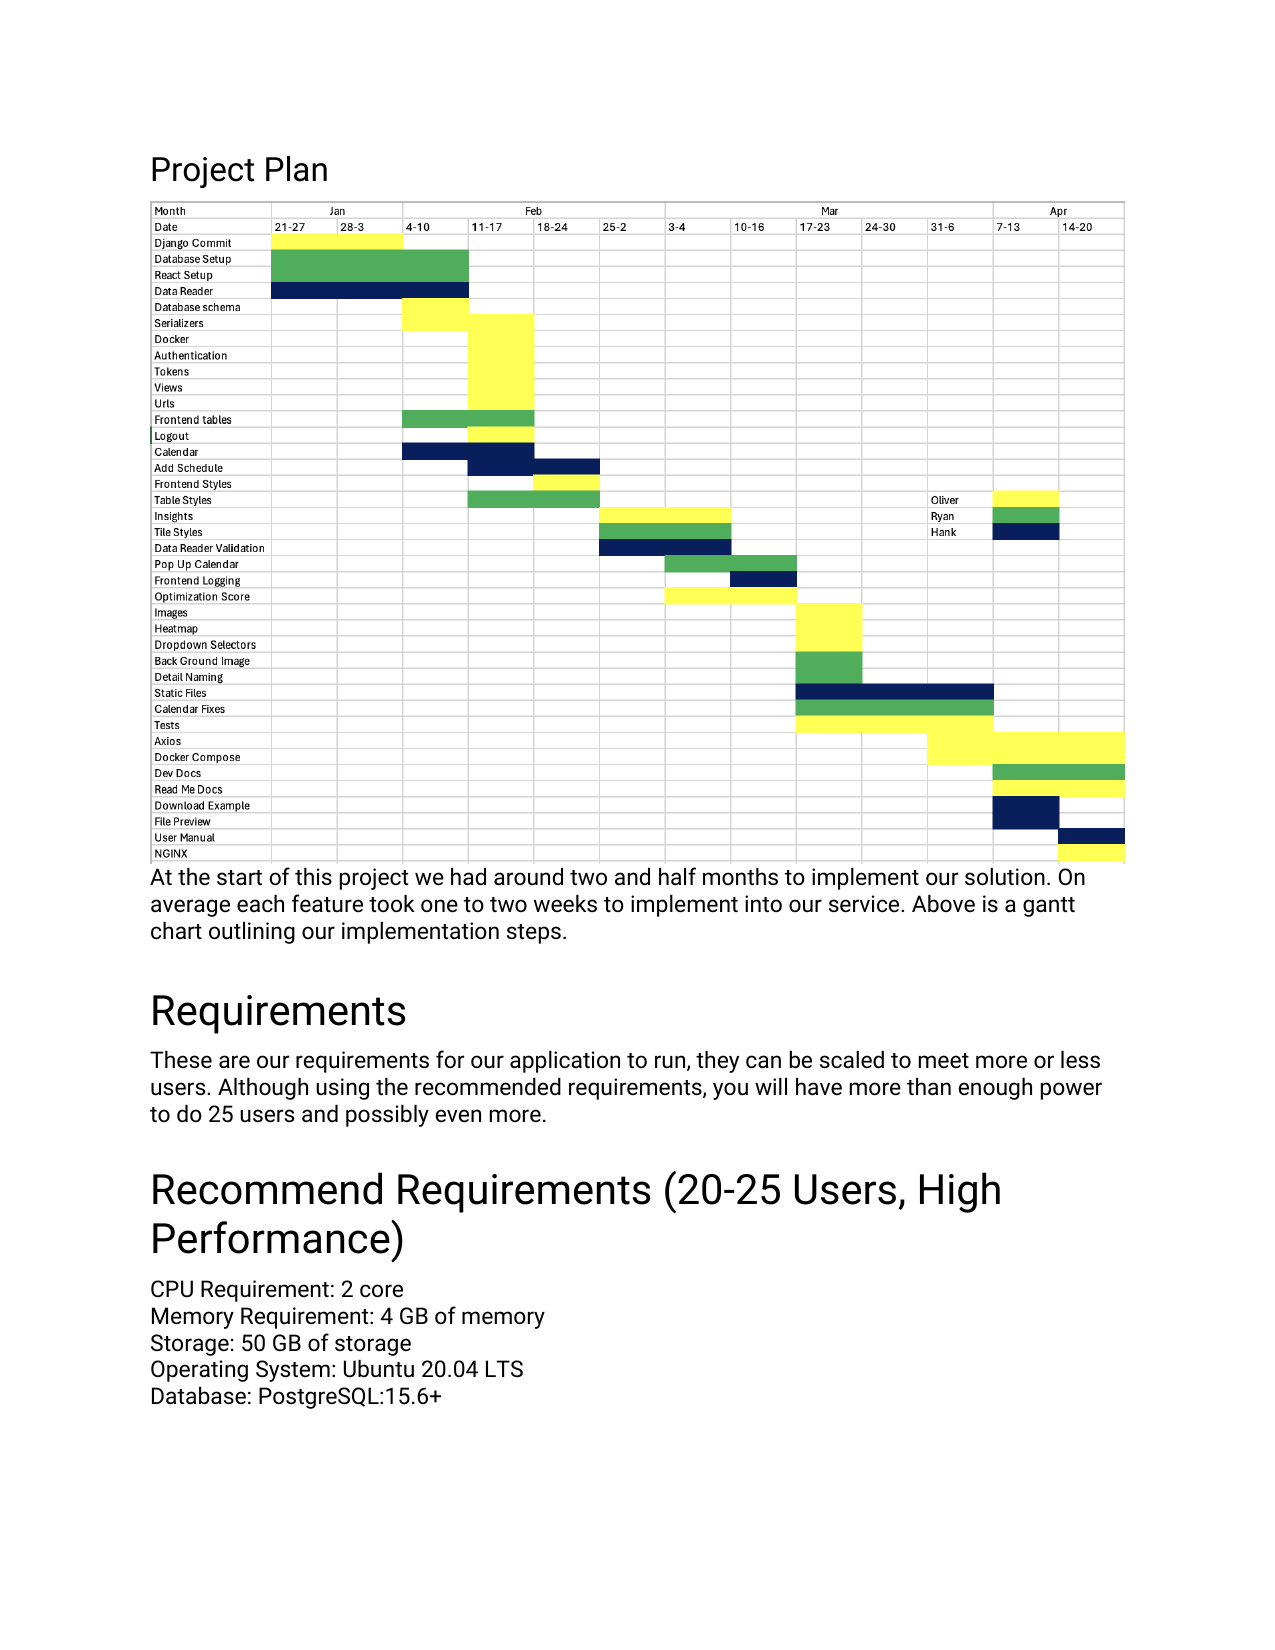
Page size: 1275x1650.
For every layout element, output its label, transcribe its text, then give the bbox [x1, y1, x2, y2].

subtitle Recommend Requirements (20-25 Users, High Performance) [150, 1166, 1125, 1263]
picture [150, 201, 1125, 864]
subtitle Requirements [150, 986, 1125, 1035]
subtitle Project Plan [150, 150, 1125, 189]
text Storage: 50 GB of storage [150, 1330, 1125, 1357]
text Operating System: Ubuntu 20.04 LTS [150, 1357, 1125, 1383]
text CPU Requirement: 2 core [150, 1276, 1125, 1303]
text Memory Requirement: 4 GB of memory [150, 1303, 1125, 1330]
text At the start of this project we had around two and half months to implement our solution. On average each feature took one to two weeks to implement into our service. Above is a gantt chart outlining our implementation steps. [150, 864, 1125, 945]
text These are our requirements for our application to run, they can be scaled to meet more or less users. Although using the recommended requirements, you will have more than enough power to do 25 users and possibly even more. [150, 1048, 1125, 1128]
text Database: PostgreSQL:15.6+ [150, 1383, 1125, 1410]
